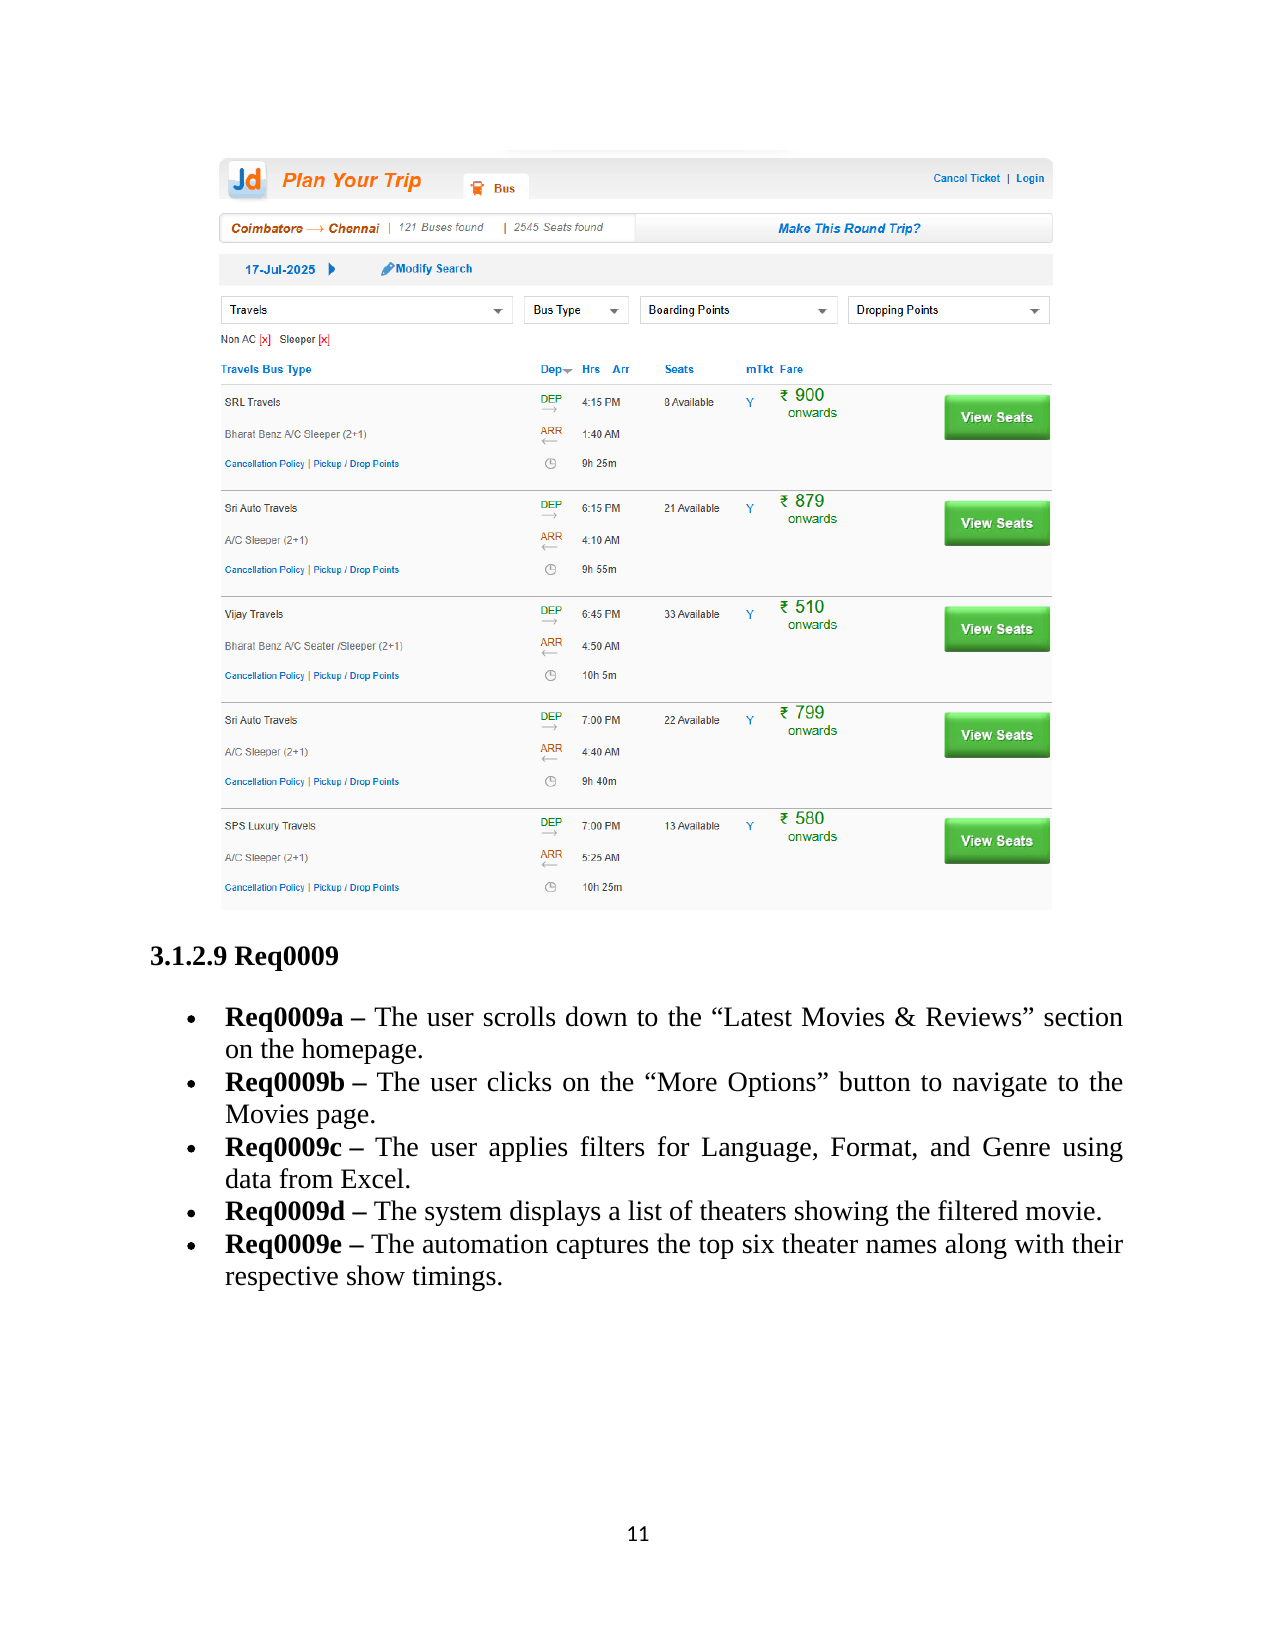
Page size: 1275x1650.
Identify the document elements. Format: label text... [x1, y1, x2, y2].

text 3.1.2.9 Req0009 [150, 938, 1125, 971]
picture [150, 150, 1125, 910]
list Req0009e – The automation captures the top six theater names along with their respective show timings. [187, 1227, 1125, 1292]
list Req0009c – The user applies filters for Language, Format, and Genre using data from Excel. [187, 1130, 1125, 1194]
list Req0009b – The user clicks on the “More Options” button to navigate to the Movies page. [187, 1065, 1125, 1130]
list Req0009a – The user scrolls down to the “Latest Movies & Reviews” section on the homepage. [187, 1000, 1125, 1065]
list Req0009d – The system displays a list of theaters showing the filtered movie. [187, 1194, 1125, 1227]
